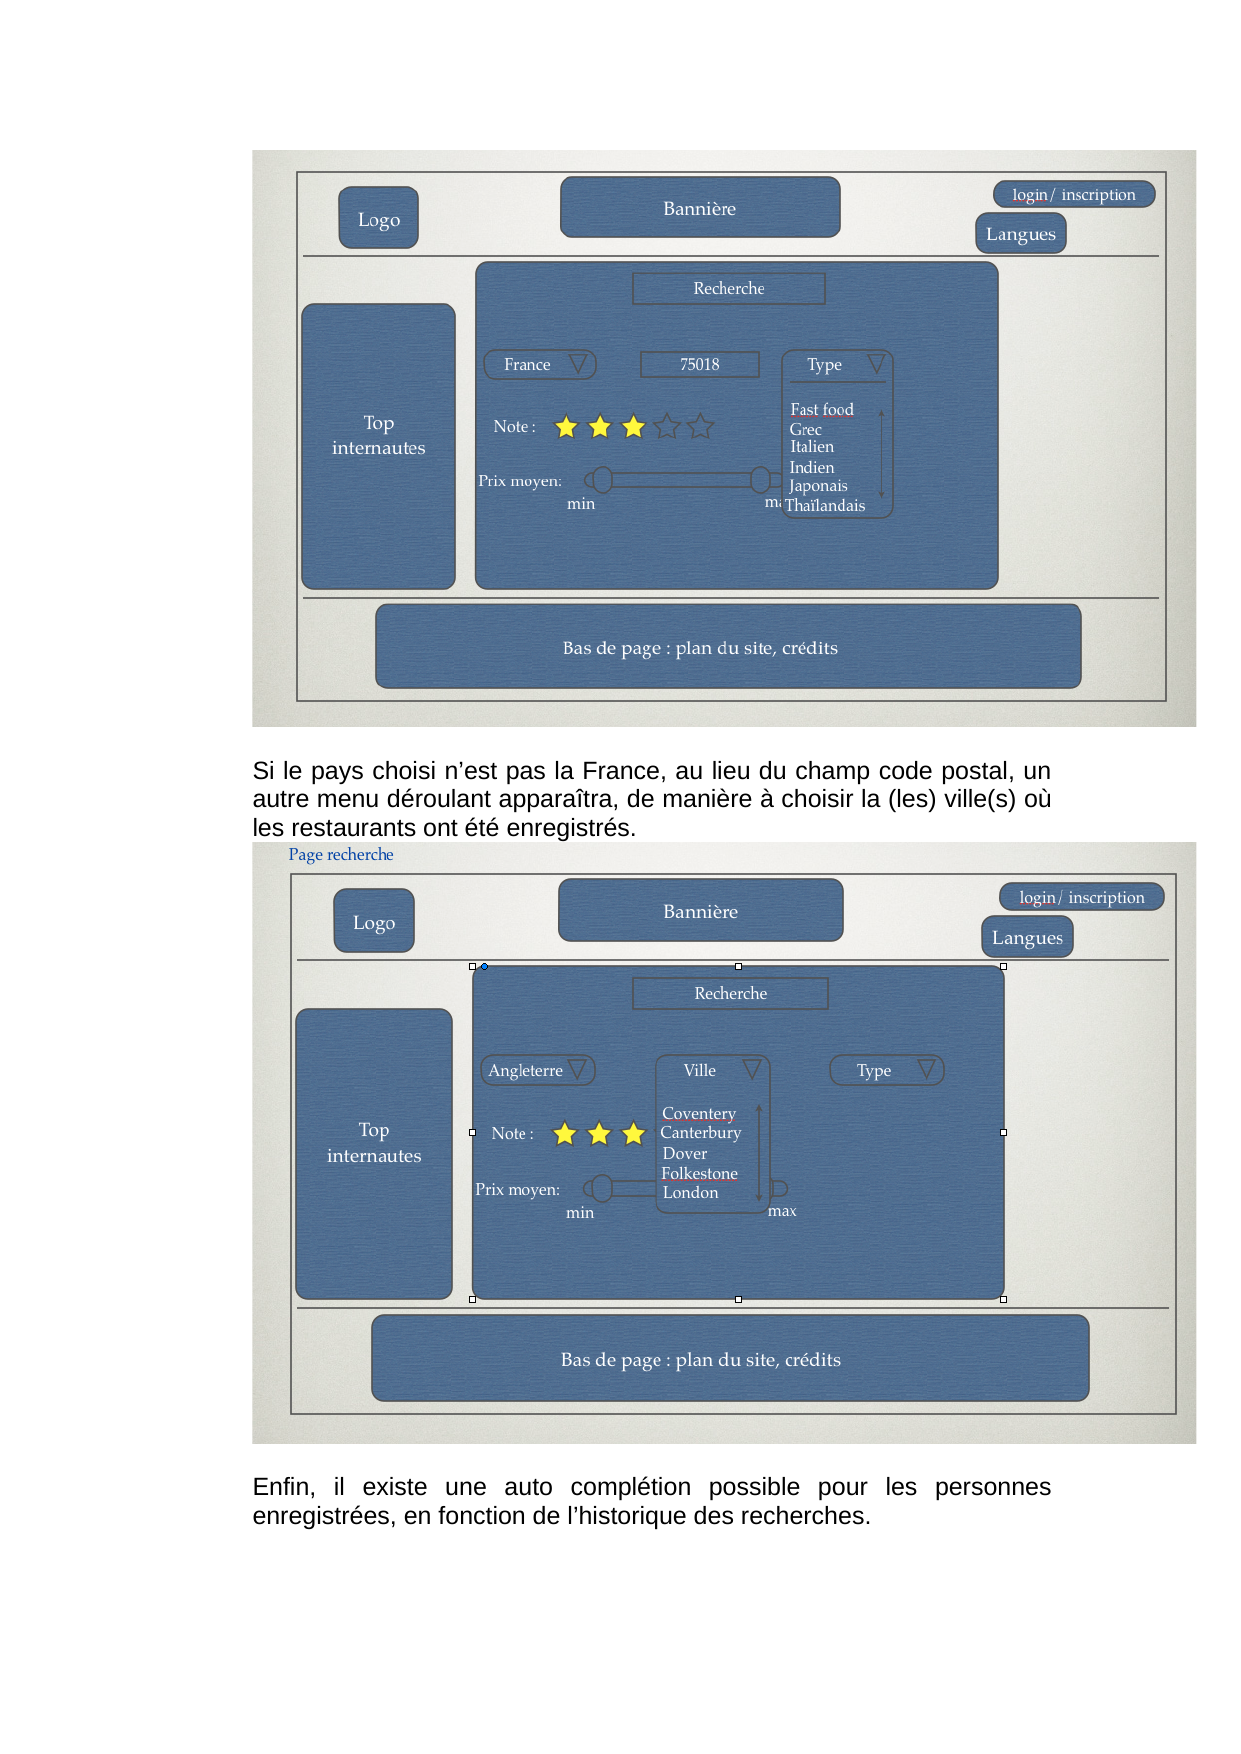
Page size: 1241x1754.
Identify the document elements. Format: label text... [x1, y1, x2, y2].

list Enfin, il existe une auto complétion possible pour les personnes enregistrées, en fonction de l’historique des recherches. [252, 1472, 1053, 1529]
picture [252, 150, 1197, 727]
picture [252, 842, 1197, 1444]
list Si le pays choisi n’est pas la France, au lieu du champ code postal, un autre menu déroulant apparaîtra, de manière à choisir la (les) ville(s) où les restaurants ont été enregistrés. [252, 756, 1053, 842]
